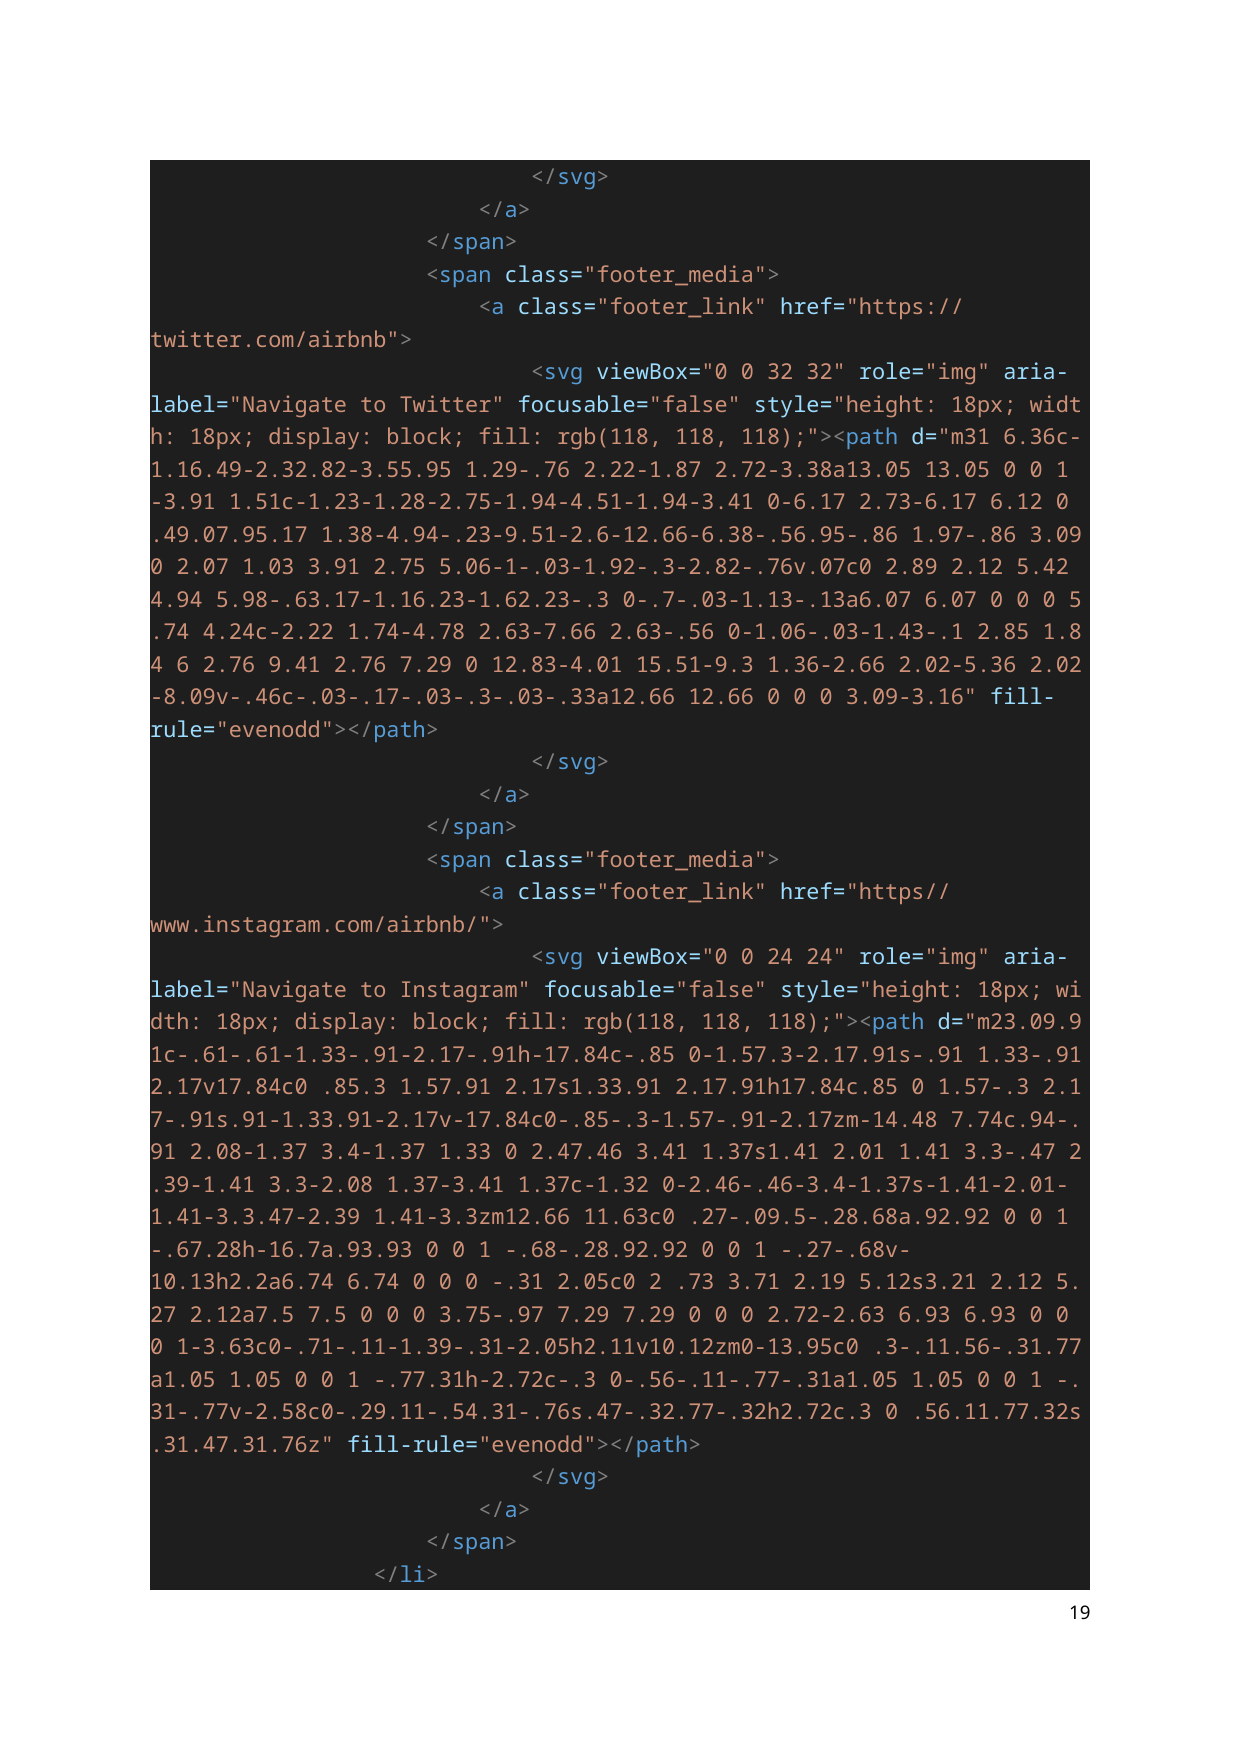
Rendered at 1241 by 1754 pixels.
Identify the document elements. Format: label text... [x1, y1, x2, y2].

text </svg> [150, 1460, 1090, 1492]
text <a class="footer_link" href="https://twitter.com/airbnb"> [150, 290, 1090, 355]
text </span> [150, 1525, 1090, 1557]
text </li> [150, 1557, 1090, 1590]
text </a> [150, 777, 1090, 810]
text <svg viewBox="0 0 24 24" role="img" aria-label="Navigate to Instagram" focusable="false" style="height: 18px; width: 18px; display: block; fill: rgb(118, 118, 118);"><path d="m23.09.91c-.61-.61-1.33-.91-2.17-.91h-17.84c-.85 0-1.57.3-2.17.91s-.91 1.33-.91 2.17v17.84c0 .85.3 1.57.91 2.17s1.33.91 2.17.91h17.84c.85 0 1.57-.3 2.17-.91s.91-1.33.91-2.17v-17.84c0-.85-.3-1.57-.91-2.17zm-14.48 7.74c.94-.91 2.08-1.37 3.4-1.37 1.33 0 2.47.46 3.41 1.37s1.41 2.01 1.41 3.3-.47 2.39-1.41 3.3-2.08 1.37-3.41 1.37c-1.32 0-2.46-.46-3.4-1.37s-1.41-2.01-1.41-3.3.47-2.39 1.41-3.3zm12.66 11.63c0 .27-.09.5-.28.68a.92.92 0 0 1 -.67.28h-16.7a.93.93 0 0 1 -.68-.28.92.92 0 0 1 -.27-.68v-10.13h2.2a6.74 6.74 0 0 0 -.31 2.05c0 2 .73 3.71 2.19 5.12s3.21 2.12 5.27 2.12a7.5 7.5 0 0 0 3.75-.97 7.29 7.29 0 0 0 2.72-2.63 6.93 6.93 0 0 0 1-3.63c0-.71-.11-1.39-.31-2.05h2.11v10.12zm0-13.95c0 .3-.11.56-.31.77a1.05 1.05 0 0 1 -.77.31h-2.72c-.3 0-.56-.11-.77-.31a1.05 1.05 0 0 1 -.31-.77v-2.58c0-.29.11-.54.31-.76s.47-.32.77-.32h2.72c.3 0 .56.11.77.32s.31.47.31.76z" fill-rule="evenodd"></path> [150, 940, 1090, 1460]
text </svg> [150, 745, 1090, 777]
text </a> [150, 192, 1090, 225]
text <a class="footer_link" href="https//www.instagram.com/airbnb/"> [150, 875, 1090, 940]
text </span> [150, 225, 1090, 257]
text <span class="footer_media"> [150, 842, 1090, 875]
text <svg viewBox="0 0 32 32" role="img" aria-label="Navigate to Twitter" focusable="false" style="height: 18px; width: 18px; display: block; fill: rgb(118, 118, 118);"><path d="m31 6.36c-1.16.49-2.32.82-3.55.95 1.29-.76 2.22-1.87 2.72-3.38a13.05 13.05 0 0 1 -3.91 1.51c-1.23-1.28-2.75-1.94-4.51-1.94-3.41 0-6.17 2.73-6.17 6.12 0 .49.07.95.17 1.38-4.94-.23-9.51-2.6-12.66-6.38-.56.95-.86 1.97-.86 3.09 0 2.07 1.03 3.91 2.75 5.06-1-.03-1.92-.3-2.82-.76v.07c0 2.89 2.12 5.42 4.94 5.98-.63.17-1.16.23-1.62.23-.3 0-.7-.03-1.13-.13a6.07 6.07 0 0 0 5.74 4.24c-2.22 1.74-4.78 2.63-7.66 2.63-.56 0-1.06-.03-1.43-.1 2.85 1.84 6 2.76 9.41 2.76 7.29 0 12.83-4.01 15.51-9.3 1.36-2.66 2.02-5.36 2.02-8.09v-.46c-.03-.17-.03-.3-.03-.33a12.66 12.66 0 0 0 3.09-3.16" fill-rule="evenodd"></path> [150, 355, 1090, 745]
text </span> [150, 810, 1090, 842]
text <span class="footer_media"> [150, 257, 1090, 290]
text </a> [150, 1492, 1090, 1525]
text </svg> [150, 160, 1090, 192]
